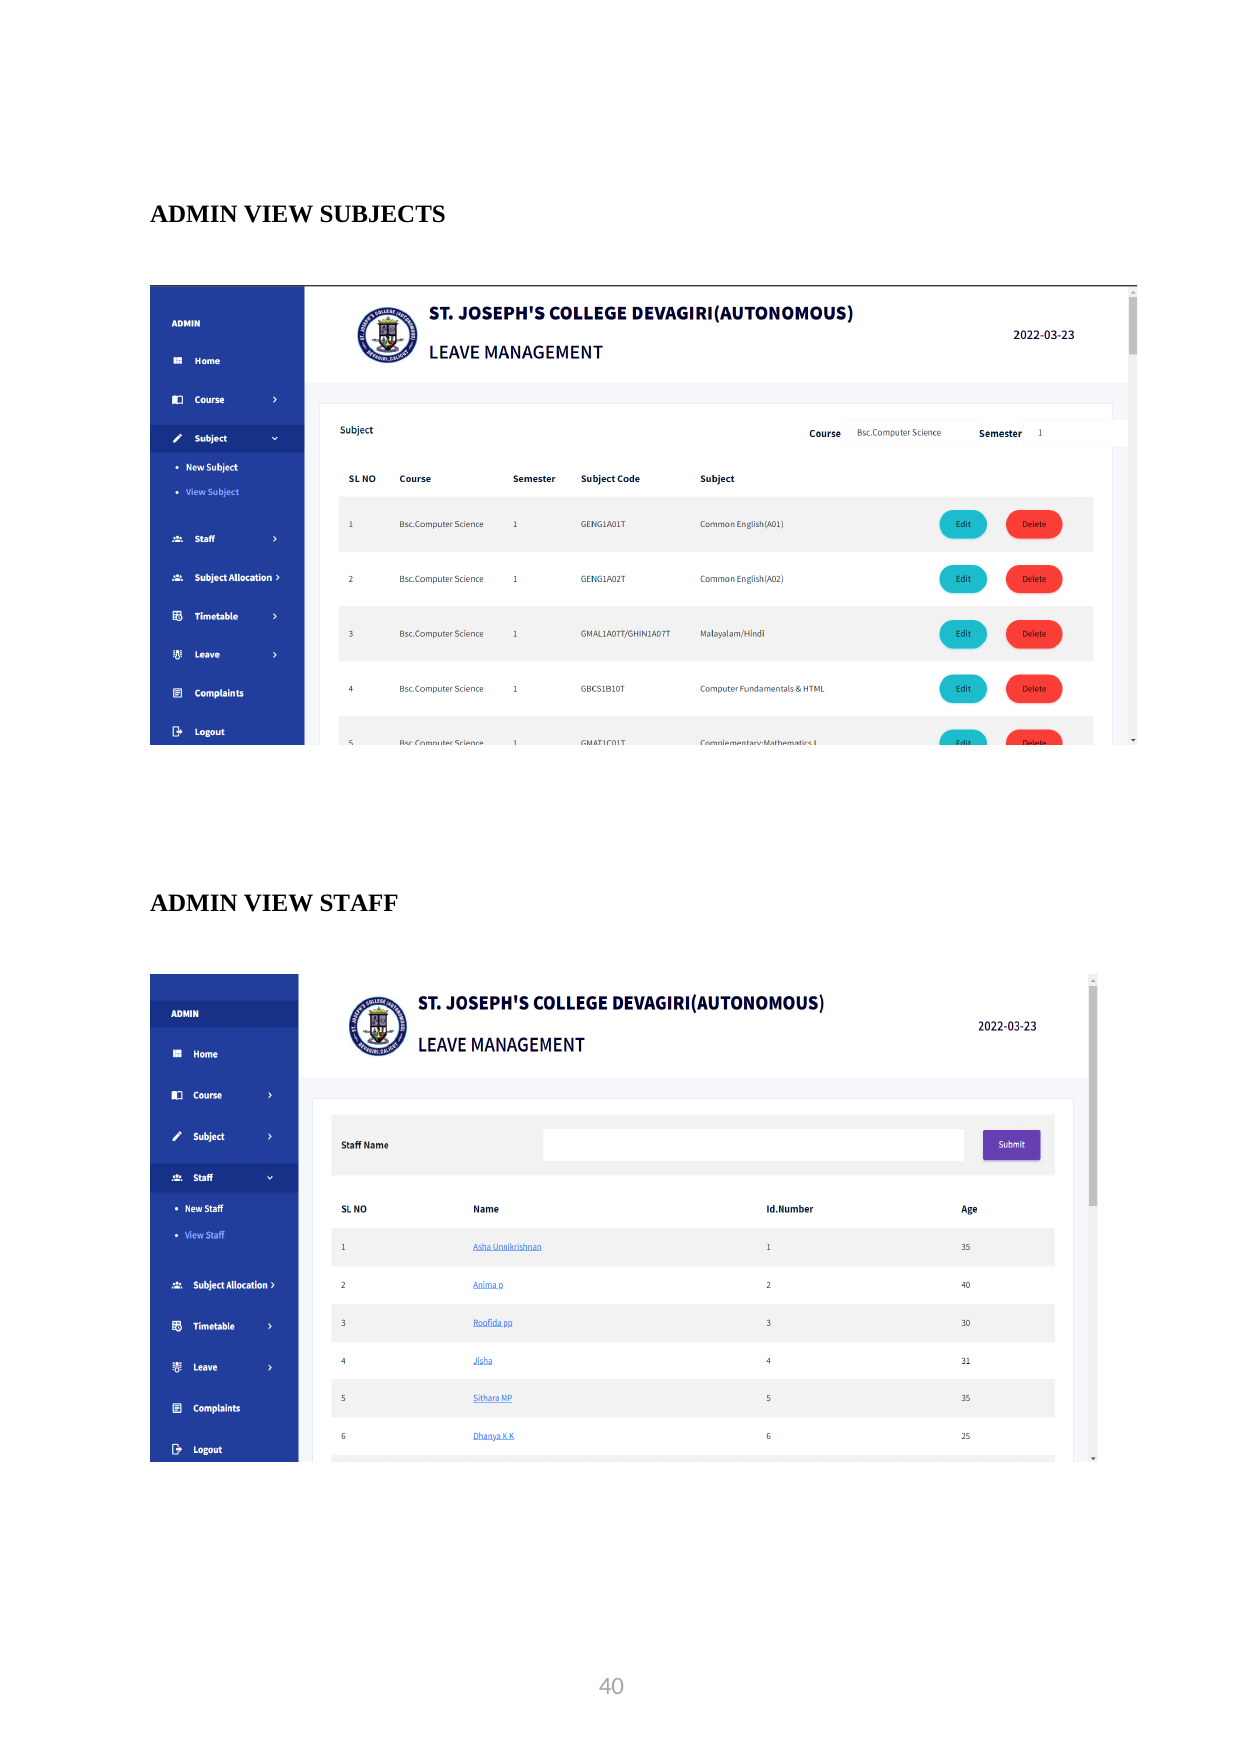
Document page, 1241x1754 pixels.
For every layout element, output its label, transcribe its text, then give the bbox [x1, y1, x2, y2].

picture [150, 974, 1098, 1462]
text ADMIN VIEW SUBJECTS [150, 199, 1096, 228]
text ADMIN VIEW STAFF [150, 888, 1096, 917]
picture [150, 285, 1138, 745]
